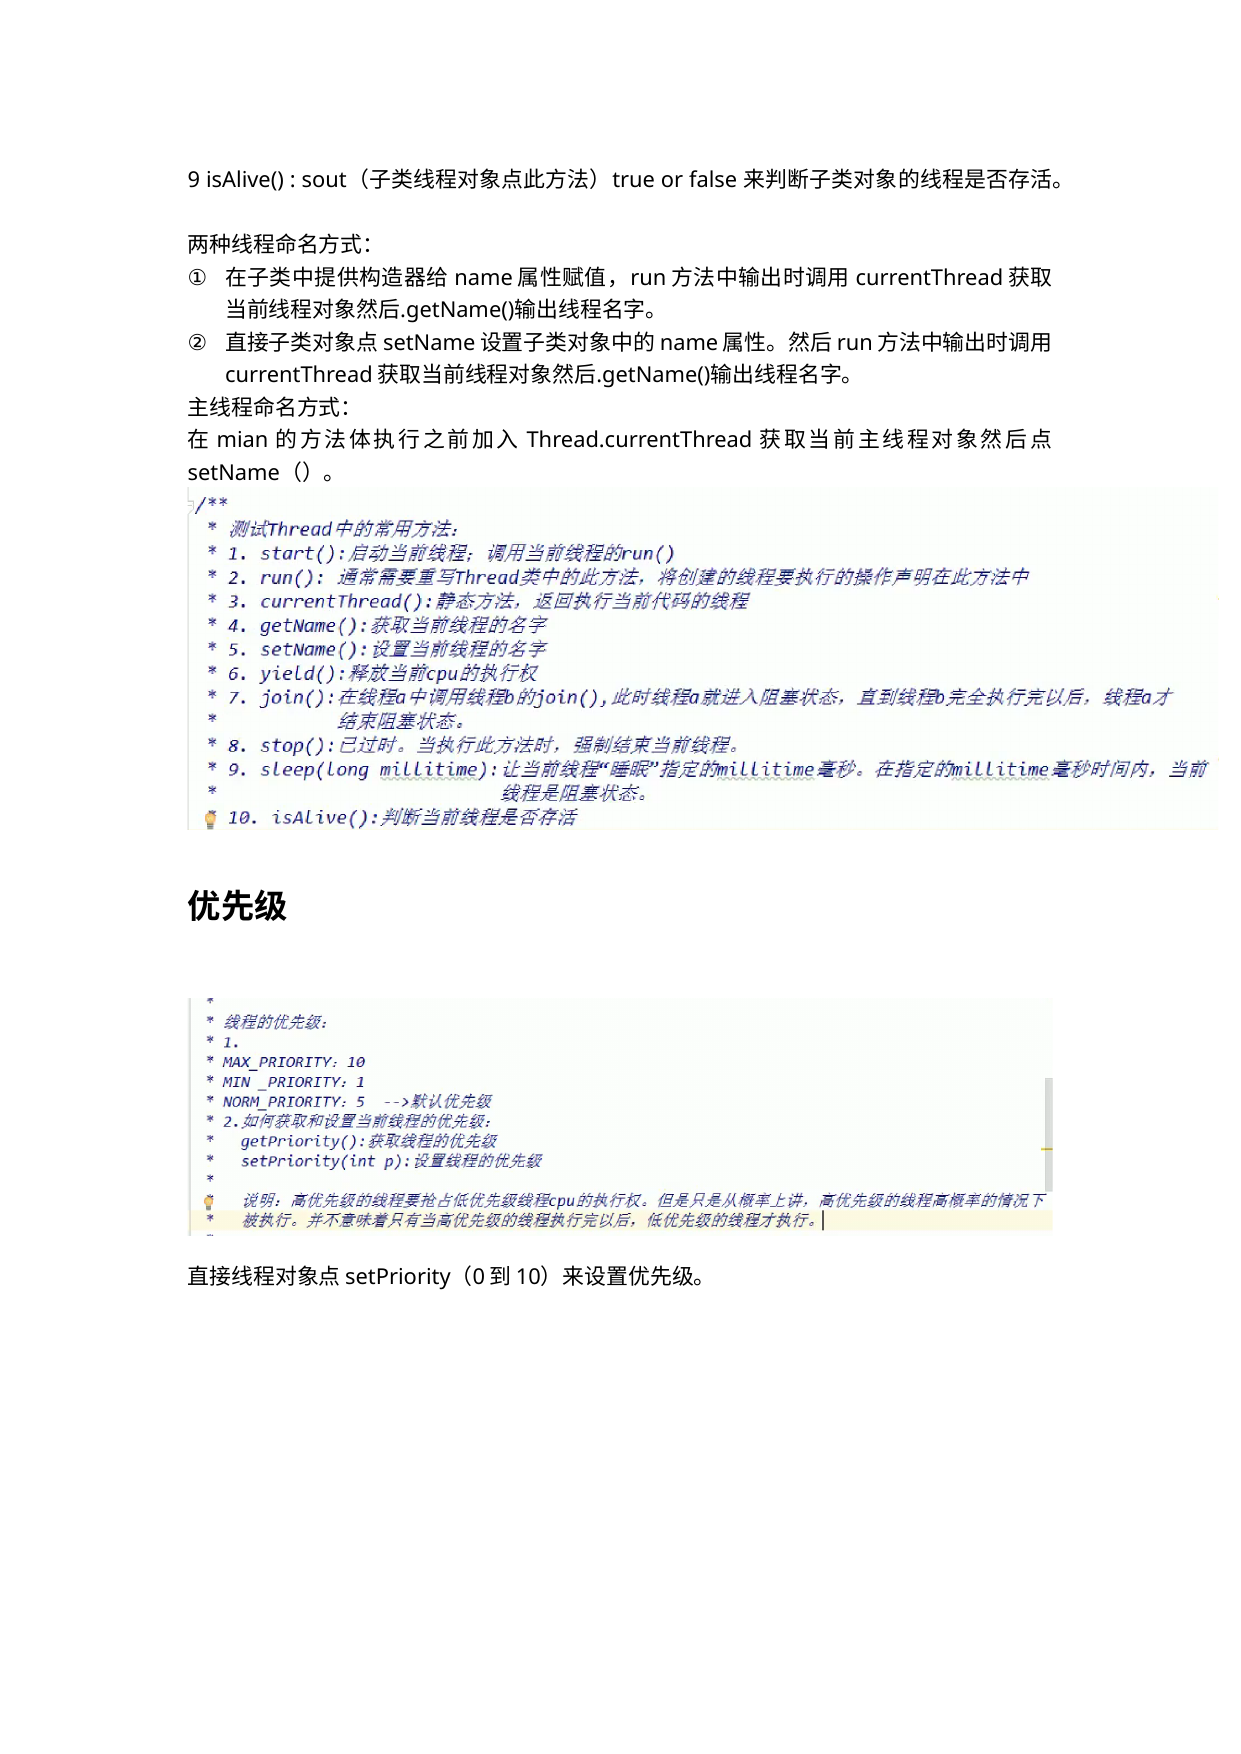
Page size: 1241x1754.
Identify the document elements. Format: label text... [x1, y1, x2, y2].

text 9 isAlive() : sout（子类线程对象点此方法）true or false 来判断子类对象的线程是否存活。 [187, 162, 1053, 227]
picture [187, 487, 1219, 830]
picture [187, 998, 1053, 1236]
text 主线程命名方式： [187, 389, 1053, 422]
text 两种线程命名方式： [187, 227, 1053, 259]
list 直接子类对象点setName设置子类对象中的name属性。然后run方法中输出时调用currentThread获取当前线程对象然后.getName()输出线程名字。 [187, 324, 1053, 389]
subtitle 优先级 [187, 872, 1053, 937]
list 在子类中提供构造器给name属性赋值，run方法中输出时调用currentThread获取当前线程对象然后.getName()输出线程名字。 [187, 259, 1053, 324]
text 在mian的方法体执行之前加入Thread.currentThread获取当前主线程对象然后点setName（）。 [187, 422, 1053, 487]
text 直接线程对象点setPriority（0到10）来设置优先级。 [187, 1259, 1053, 1291]
